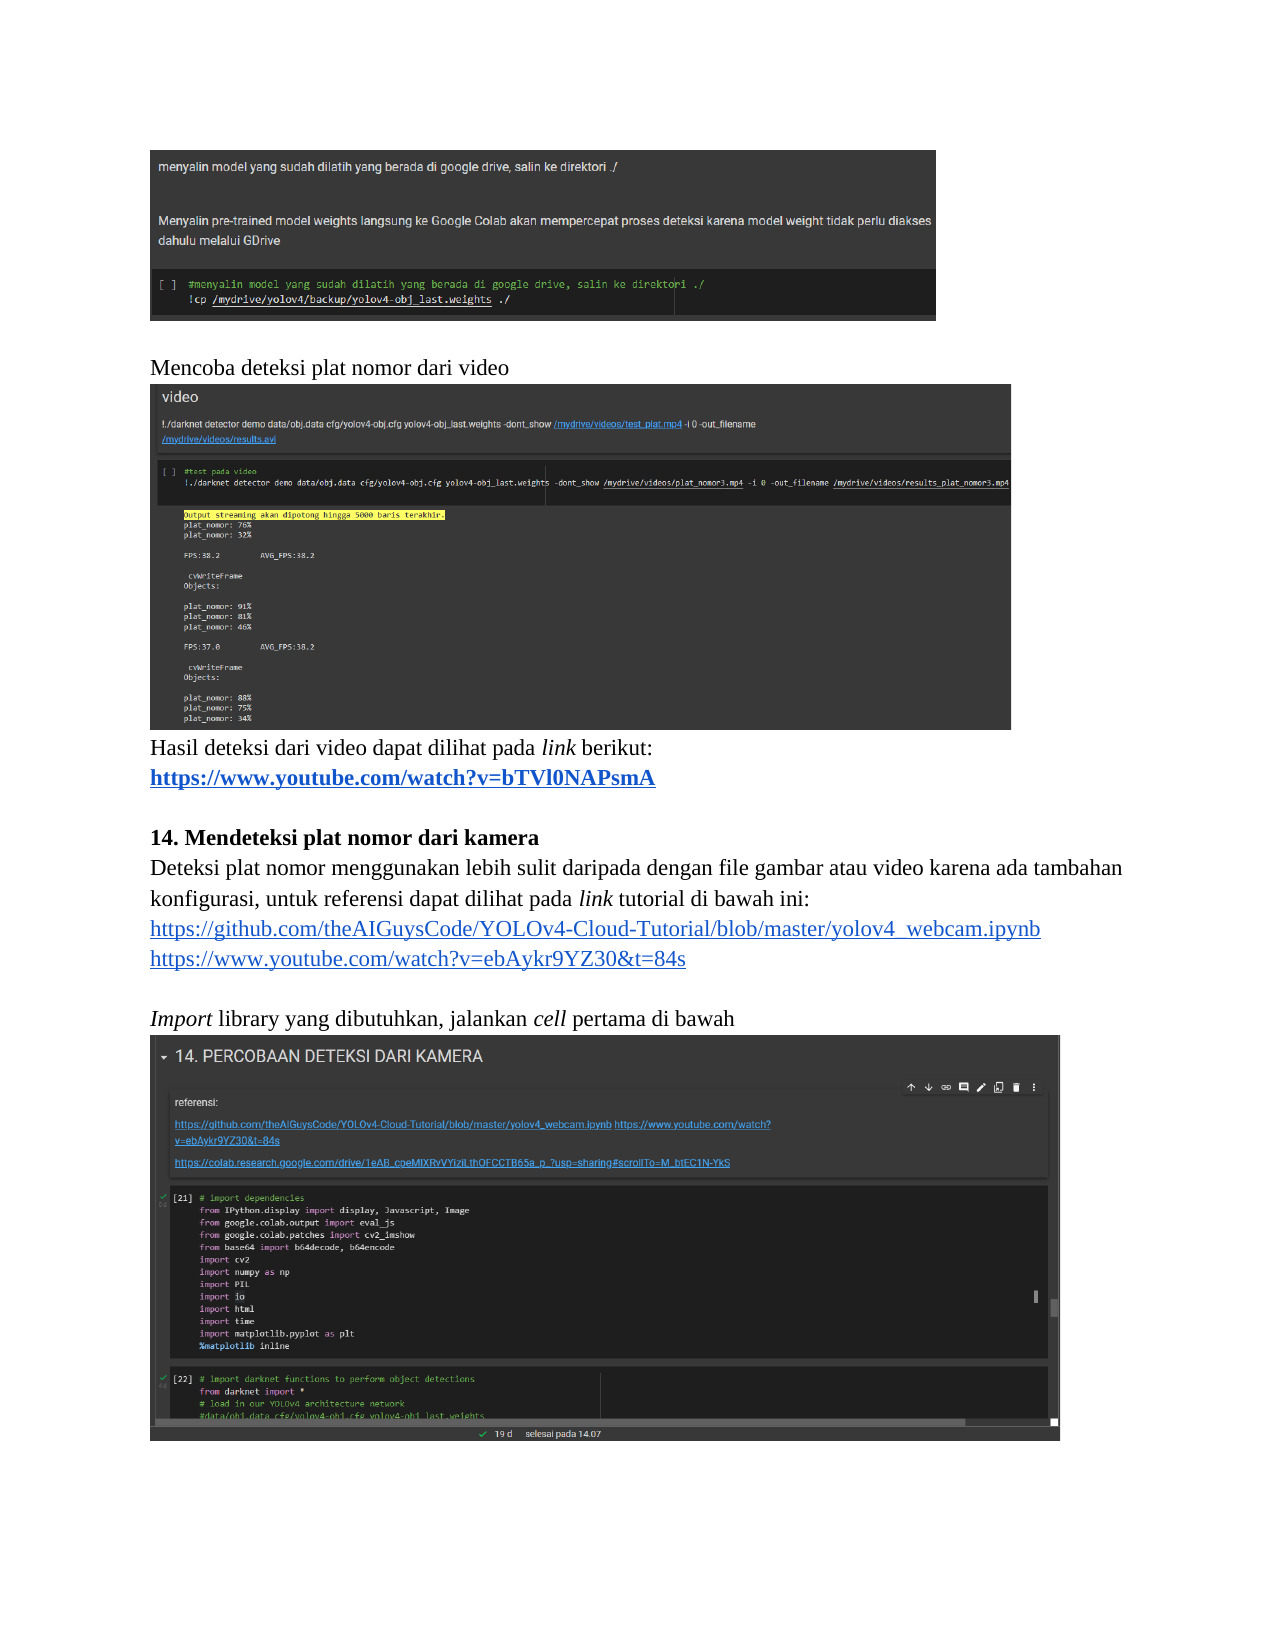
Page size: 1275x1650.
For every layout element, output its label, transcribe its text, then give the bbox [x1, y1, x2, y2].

picture [150, 1035, 1061, 1441]
picture [150, 384, 1012, 730]
text Import library yang dibutuhkan, jalankan cell pertama di bawah [150, 1006, 1125, 1032]
text Mencoba deteksi plat nomor dari video [150, 354, 1125, 381]
text 14. Mendeteksi plat nomor dari kamera [150, 824, 1125, 851]
text https://www.youtube.com/watch?v=ebAykr9YZ30&t=84s [150, 945, 1125, 971]
picture [150, 150, 936, 321]
text https://github.com/theAIGuysCode/YOLOv4-Cloud-Tutorial/blob/master/yolov4_webcam.ipynb [150, 915, 1125, 941]
text Deteksi plat nomor menggunakan lebih sulit daripada dengan file gambar atau video karena ada tambahan konfigurasi, untuk referensi dapat dilihat pada link tutorial di bawah ini: [150, 854, 1125, 911]
text Hasil deteksi dari video dapat dilihat pada link berikut: [150, 734, 1125, 760]
text https://www.youtube.com/watch?v=bTVl0NAPsmA [150, 764, 1125, 790]
